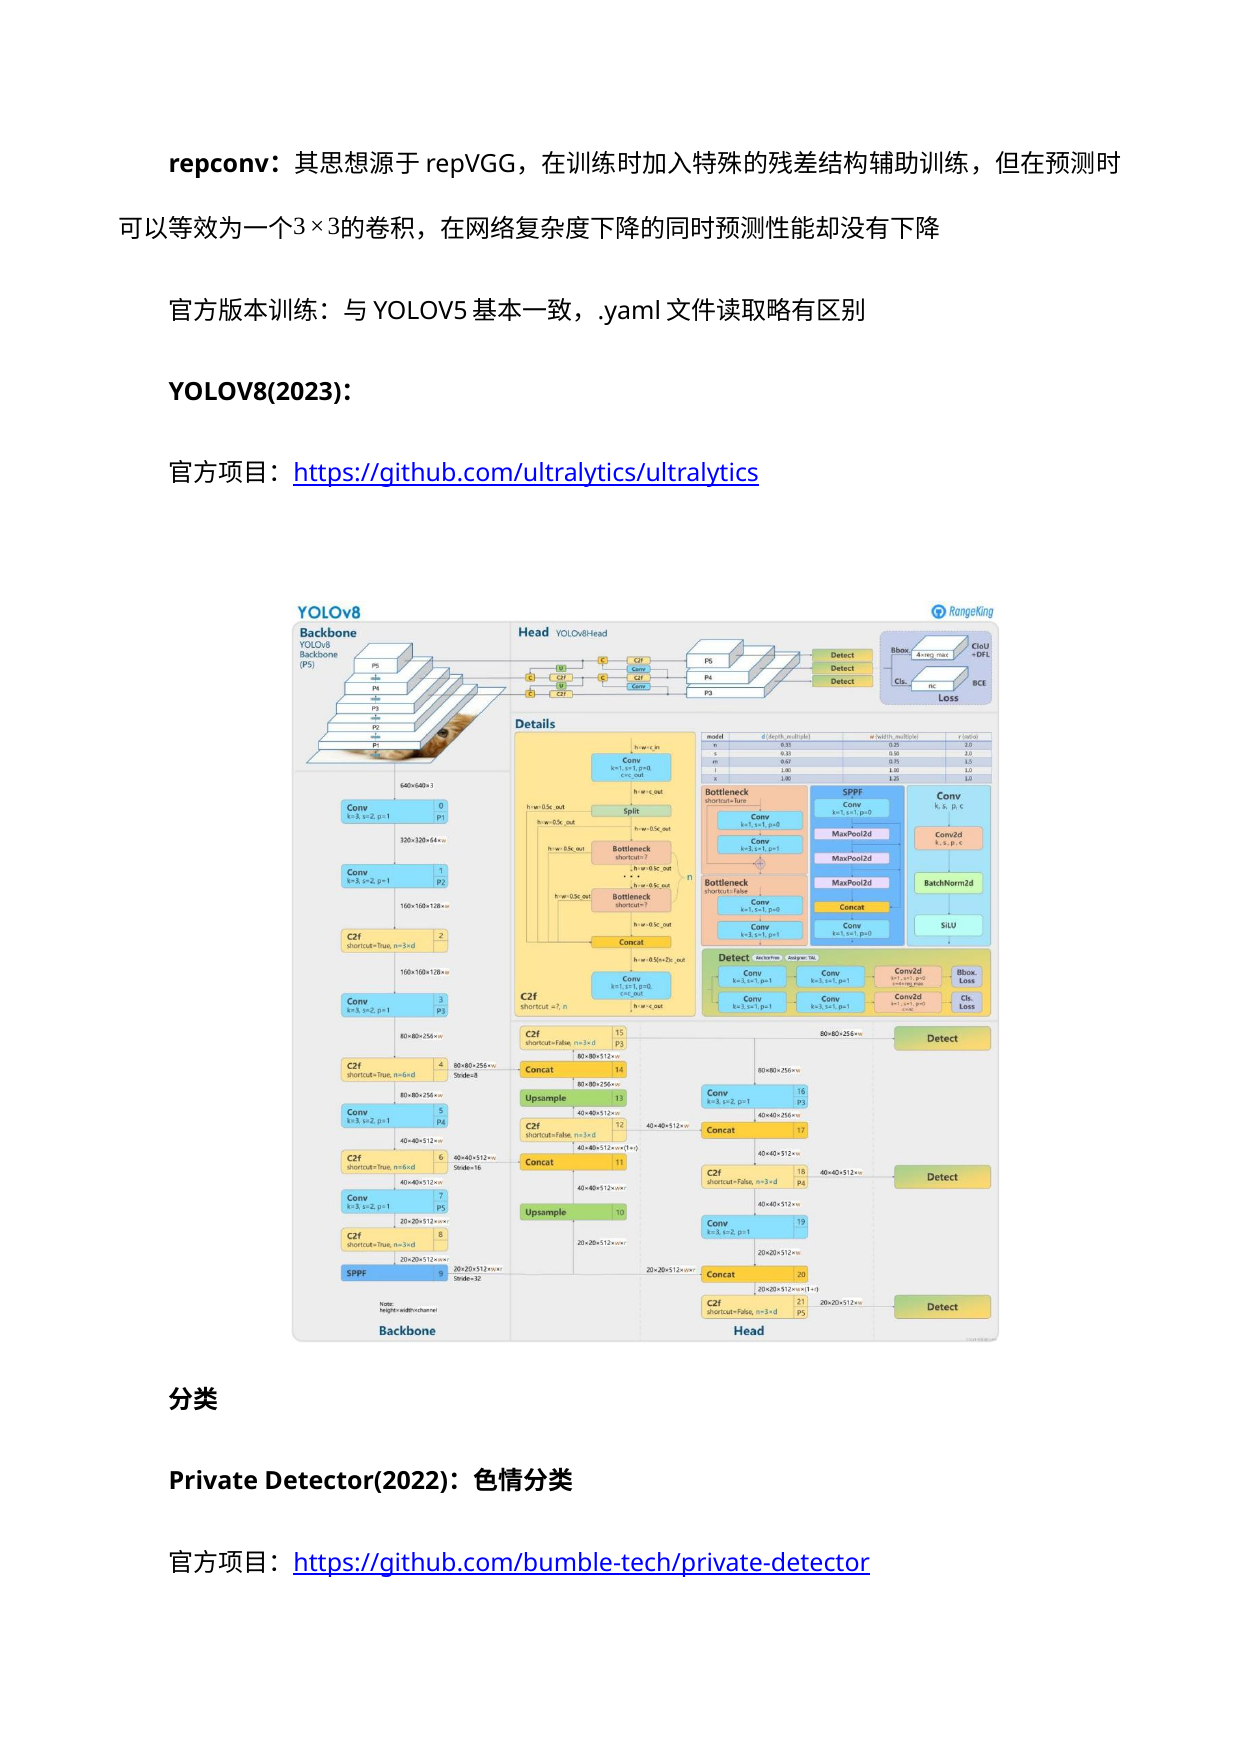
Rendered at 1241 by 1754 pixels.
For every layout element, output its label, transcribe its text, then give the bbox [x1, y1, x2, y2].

text 官方项目：https://github.com/ultralytics/ultralytics [118, 438, 1122, 503]
text 官方版本训练：与YOLOV5基本一致，.yaml文件读取略有区别 [118, 276, 1122, 341]
text YOLOV8(2023)： [118, 357, 1122, 422]
text 分类 [118, 1365, 1122, 1430]
text 官方项目：https://github.com/bumble-tech/private-detector [118, 1528, 1122, 1593]
text repconv：其思想源于repVGG，在训练时加入特殊的残差结构辅助训练，但在预测时可以等效为一个的卷积，在网络复杂度下降的同时预测性能却没有下降 [118, 129, 1122, 259]
text Private Detector(2022)：色情分类 [118, 1446, 1122, 1511]
picture [290, 601, 1000, 1343]
